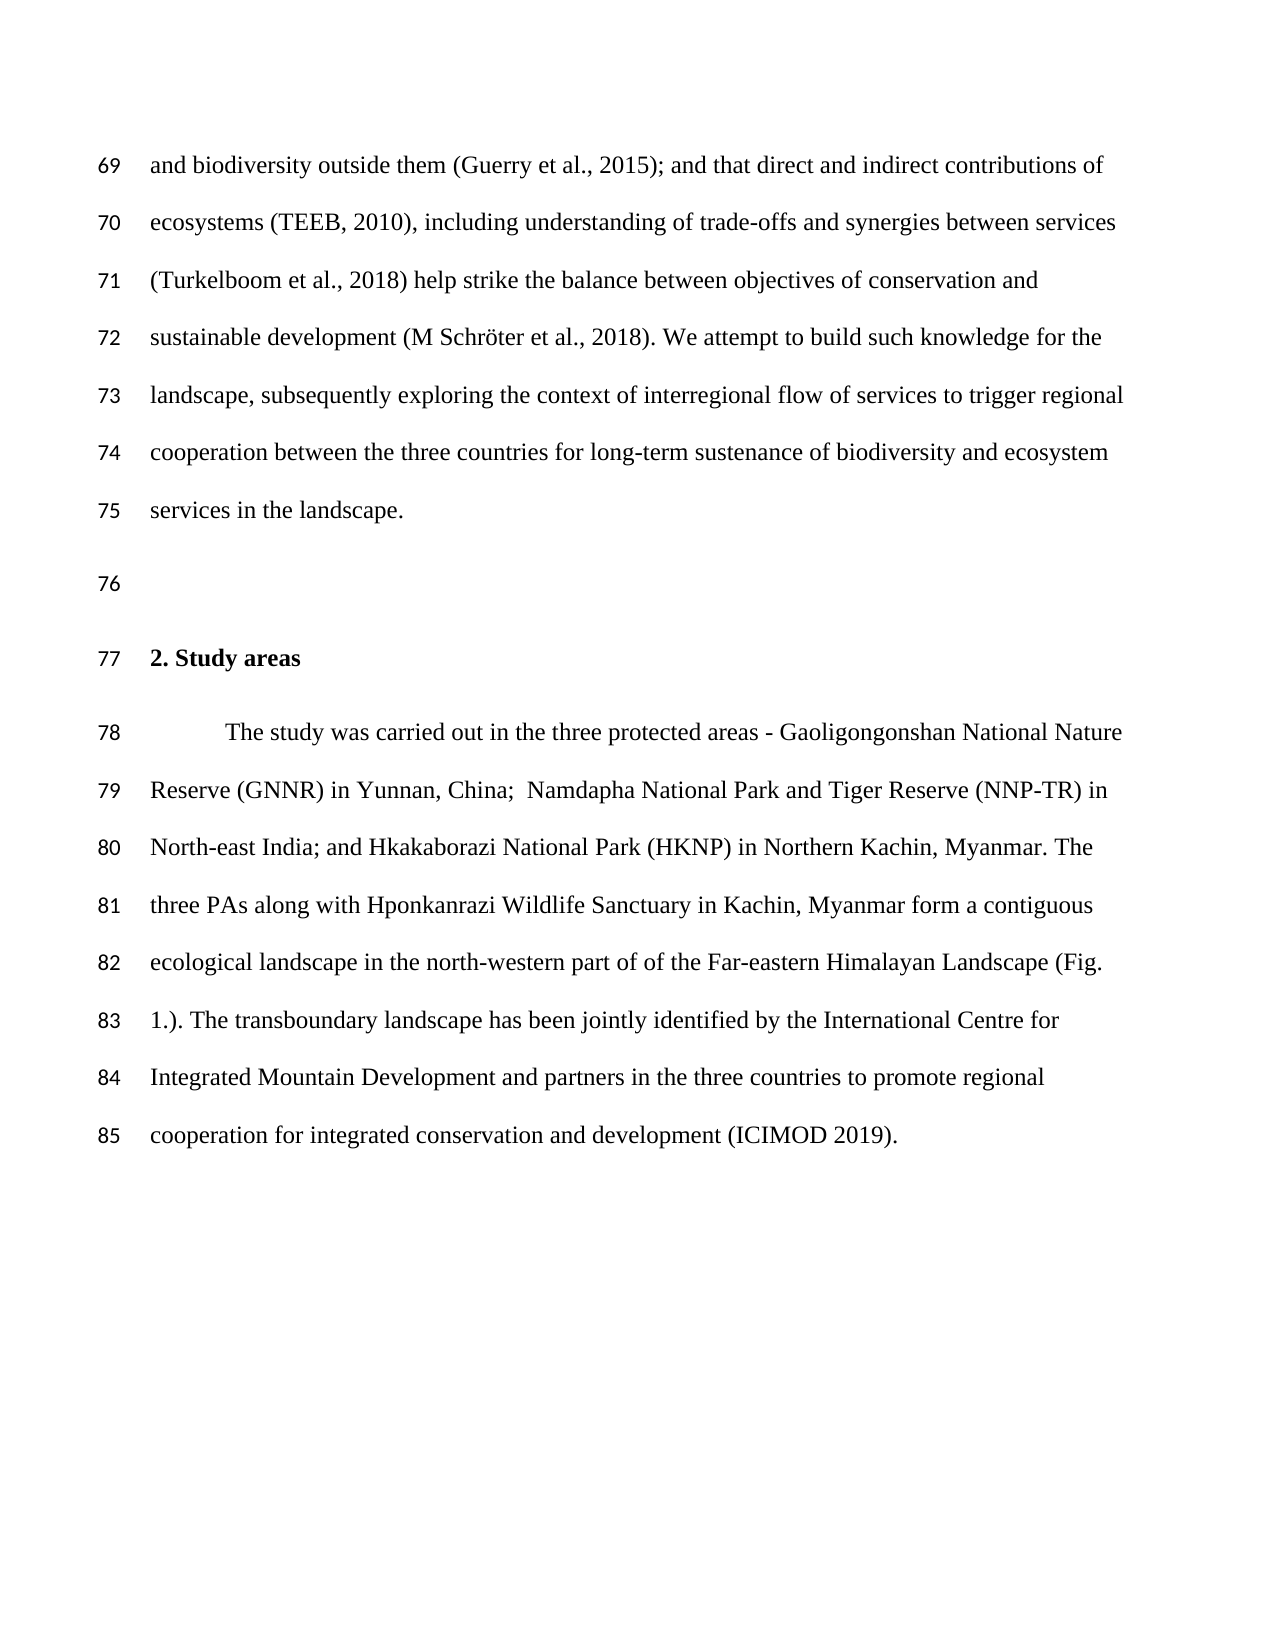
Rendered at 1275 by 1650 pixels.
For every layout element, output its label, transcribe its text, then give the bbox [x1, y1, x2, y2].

text 2. Study areas [150, 643, 1125, 672]
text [150, 150, 1125, 524]
text The study was carried out in the three protected areas - Gaoligongonshan National Nature Reserve (GNNR) in Yunnan, China; Namdapha National Park and Tiger Reserve (NNP-TR) in North-east India; and Hkakaborazi National Park (HKNP) in Northern Kachin, Myanmar. The three PAs along with Hponkanrazi Wildlife Sanctuary in Kachin, Myanmar form a contiguous ecological landscape in the north-western part of of the Far-eastern Himalayan Landscape (Fig. 1.). The transboundary landscape has been jointly identified by the International Centre for Integrated Mountain Development and partners in the three countries to promote regional cooperation for integrated conservation and development (ICIMOD 2019). [150, 717, 1125, 1149]
